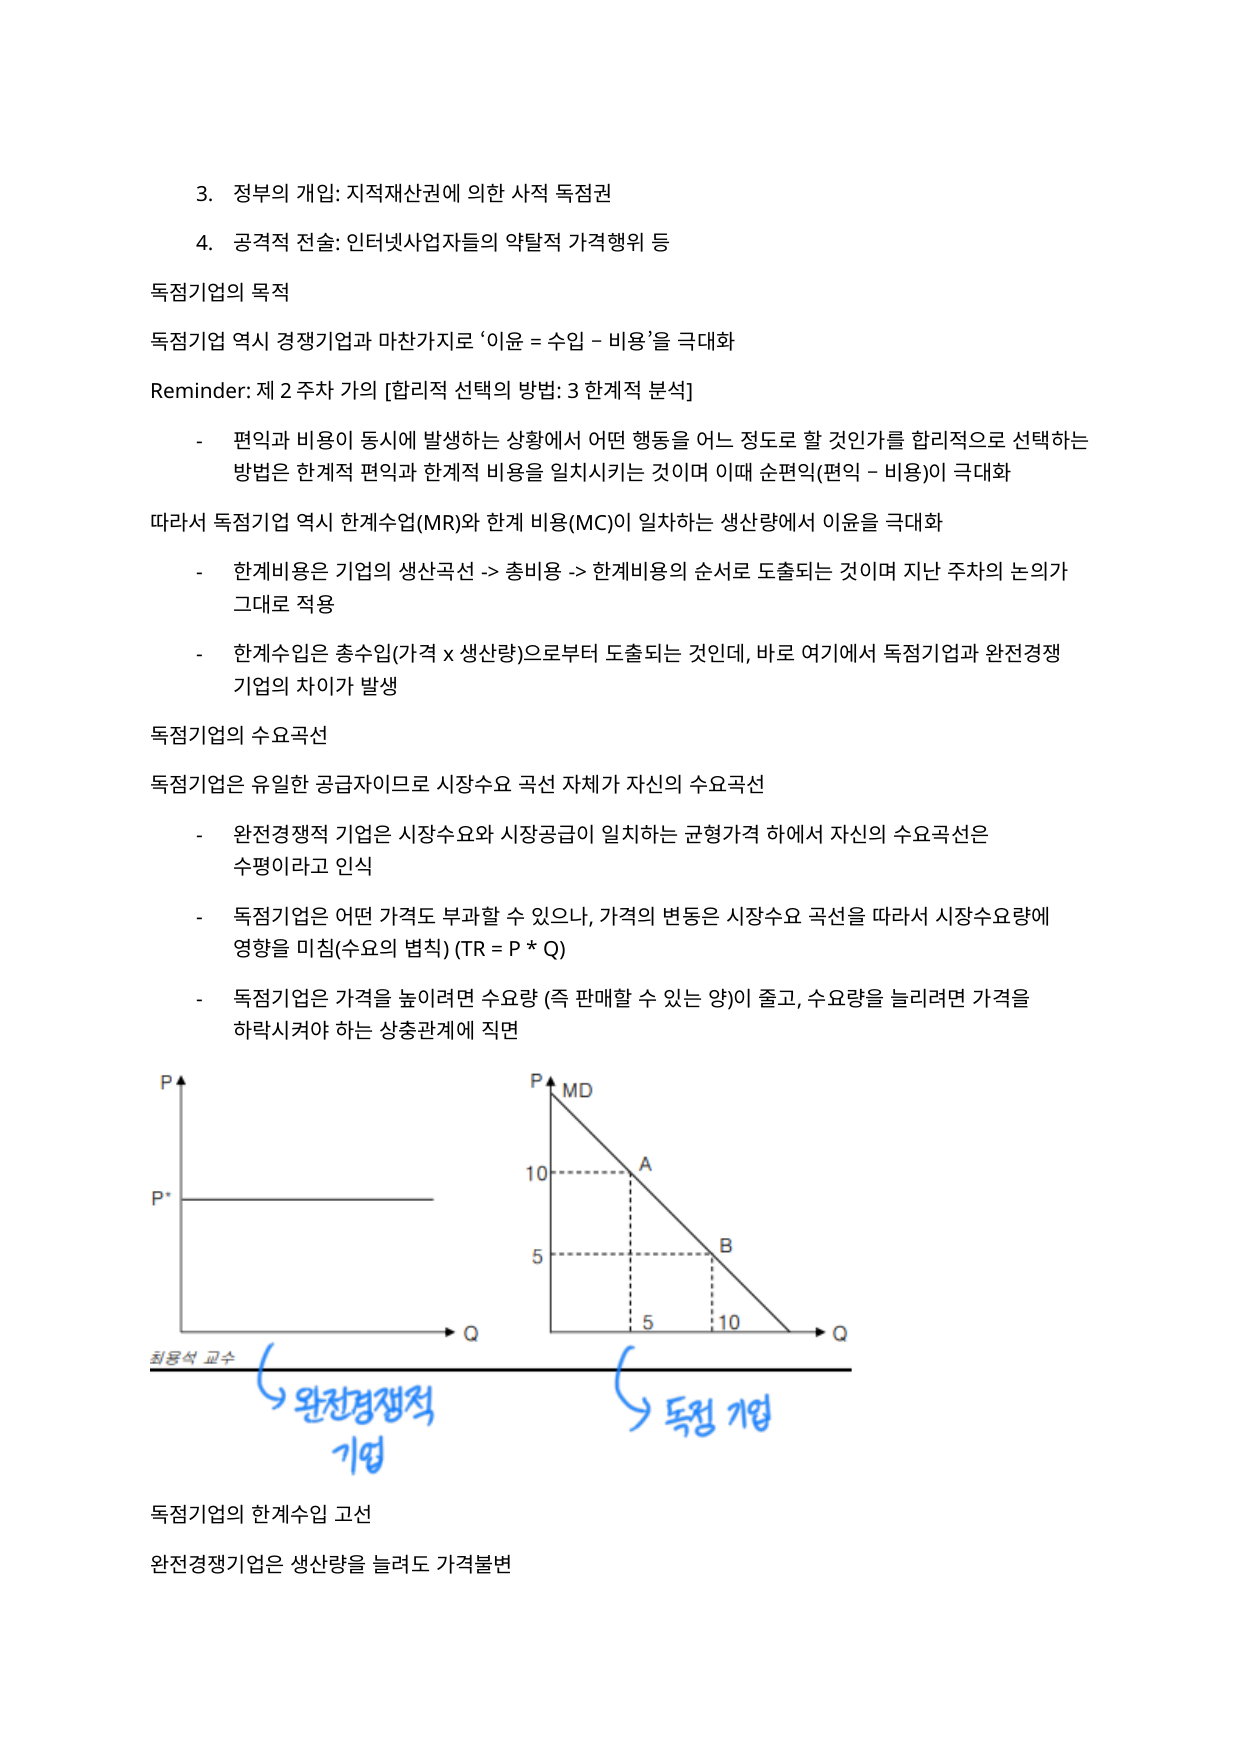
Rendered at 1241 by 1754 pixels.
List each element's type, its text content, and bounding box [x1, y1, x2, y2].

text 독점기업 역시 경쟁기업과 마찬가지로 ‘이윤 = 수입 – 비용’을 극대화 [150, 325, 1090, 356]
text 독점기업은 유일한 공급자이므로 시장수요 곡선 자체가 자신의 수요곡선 [150, 769, 1090, 799]
list 한계비용은 기업의 생산곡선 -> 총비용 -> 한계비용의 순서로 도출되는 것이며 지난 주차의 논의가 그대로 적용 [196, 555, 1090, 618]
text 완전경쟁기업은 생산량을 늘려도 가격불변 [150, 1548, 1090, 1578]
text 독점기업의 한계수입 고선 [150, 1498, 1090, 1529]
list 독점기업은 어떤 가격도 부과할 수 있으나, 가격의 변동은 시장수요 곡선을 따라서 시장수요량에 영향을 미침(수요의 볍칙) (TR = P * Q) [196, 900, 1090, 963]
list 독점기업은 가격을 높이려면 수요량 (즉 판매할 수 있는 양)이 줄고, 수요량을 늘리려면 가격을 하락시켜야 하는 상충관계에 직면 [196, 982, 1090, 1045]
text 독점기업의 수요곡선 [150, 719, 1090, 749]
list 한계수입은 총수입(가격 x 생산량)으로부터 도출되는 것인데, 바로 여기에서 독점기업과 완전경쟁 기업의 차이가 발생 [196, 637, 1090, 700]
picture [150, 1063, 852, 1480]
list 공격적 전술: 인터넷사업자들의 약탈적 가격행위 등 [196, 227, 1090, 257]
list 편익과 비용이 동시에 발생하는 상황에서 어떤 행동을 어느 정도로 할 것인가를 합리적으로 선택하는 방법은 한계적 편익과 한계적 비용을 일치시키는 것이며 이때 순편익(편익 – 비용)이 극대화 [196, 424, 1090, 487]
text Reminder: 제2주차 가의 [합리적 선택의 방법: 3 한계적 분석] [150, 374, 1090, 405]
list 정부의 개입: 지적재산권에 의한 사적 독점권 [196, 177, 1090, 207]
text 독점기업의 목적 [150, 276, 1090, 306]
list 완전경쟁적 기업은 시장수요와 시장공급이 일치하는 균형가격 하에서 자신의 수요곡선은 수평이라고 인식 [196, 818, 1090, 881]
text 따라서 독점기업 역시 한계수업(MR)와 한계 비용(MC)이 일차하는 생산량에서 이윤을 극대화 [150, 506, 1090, 536]
